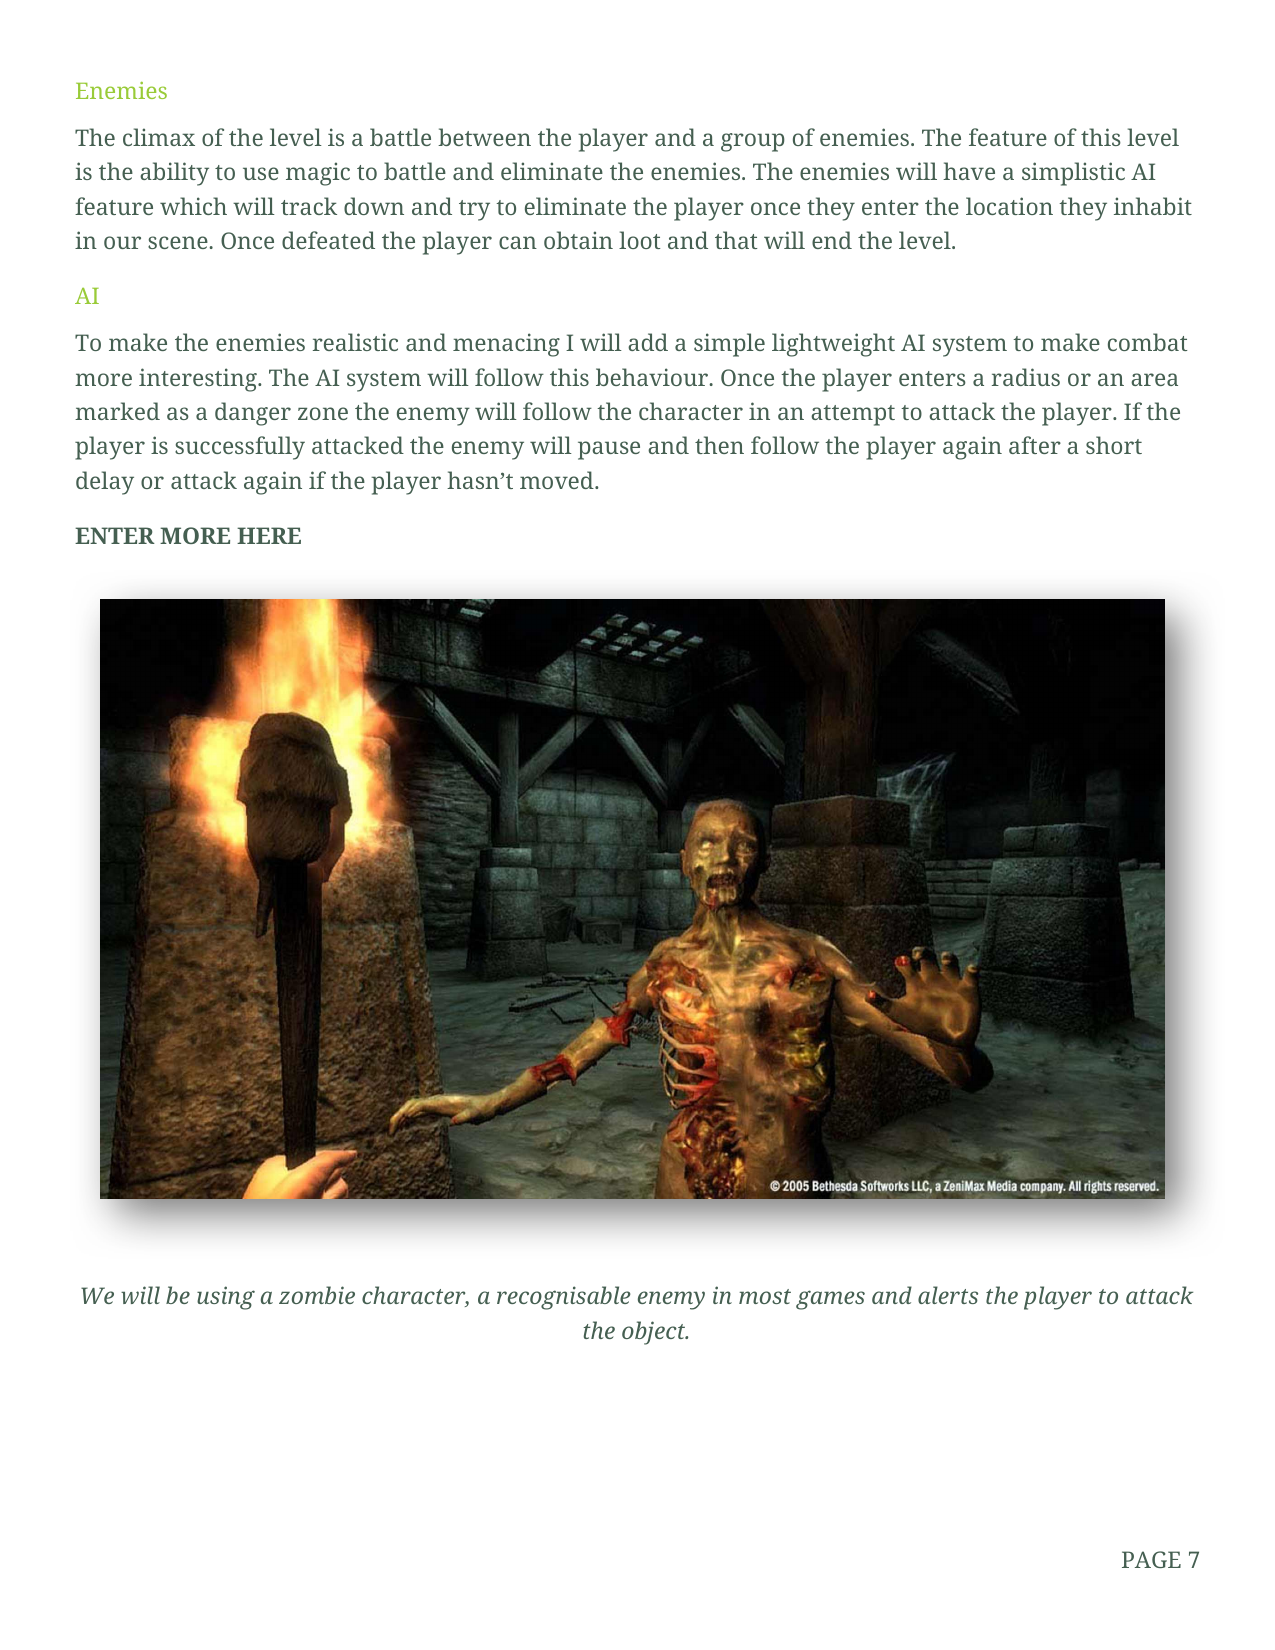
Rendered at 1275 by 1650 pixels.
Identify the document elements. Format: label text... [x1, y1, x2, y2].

text The climax of the level is a battle between the player and a group of enemies. The feature of this level is the ability to use magic to battle and eliminate the enemies. The enemies will have a simplistic AI feature which will track down and try to eliminate the player once they enter the location they inhabit in our scene. Once defeated the player can obtain loot and that will end the level. [75, 122, 1200, 256]
subtitle AI [75, 280, 1200, 311]
picture [100, 599, 1165, 1199]
text To make the enemies realistic and menacing I will add a simple lightweight AI system to make combat more interesting. The AI system will follow this behaviour. Once the player enters a radius or an area marked as a danger zone the enemy will follow the character in an attempt to attack the player. If the player is successfully attacked the enemy will pause and then follow the player again after a short delay or attack again if the player hasn’t moved. [75, 327, 1200, 496]
text We will be using a zombie character, a recognisable enemy in most games and alerts the player to attack the object. [75, 1280, 1200, 1346]
subtitle Enemies [75, 75, 1200, 106]
text ENTER MORE HERE [75, 520, 1200, 551]
